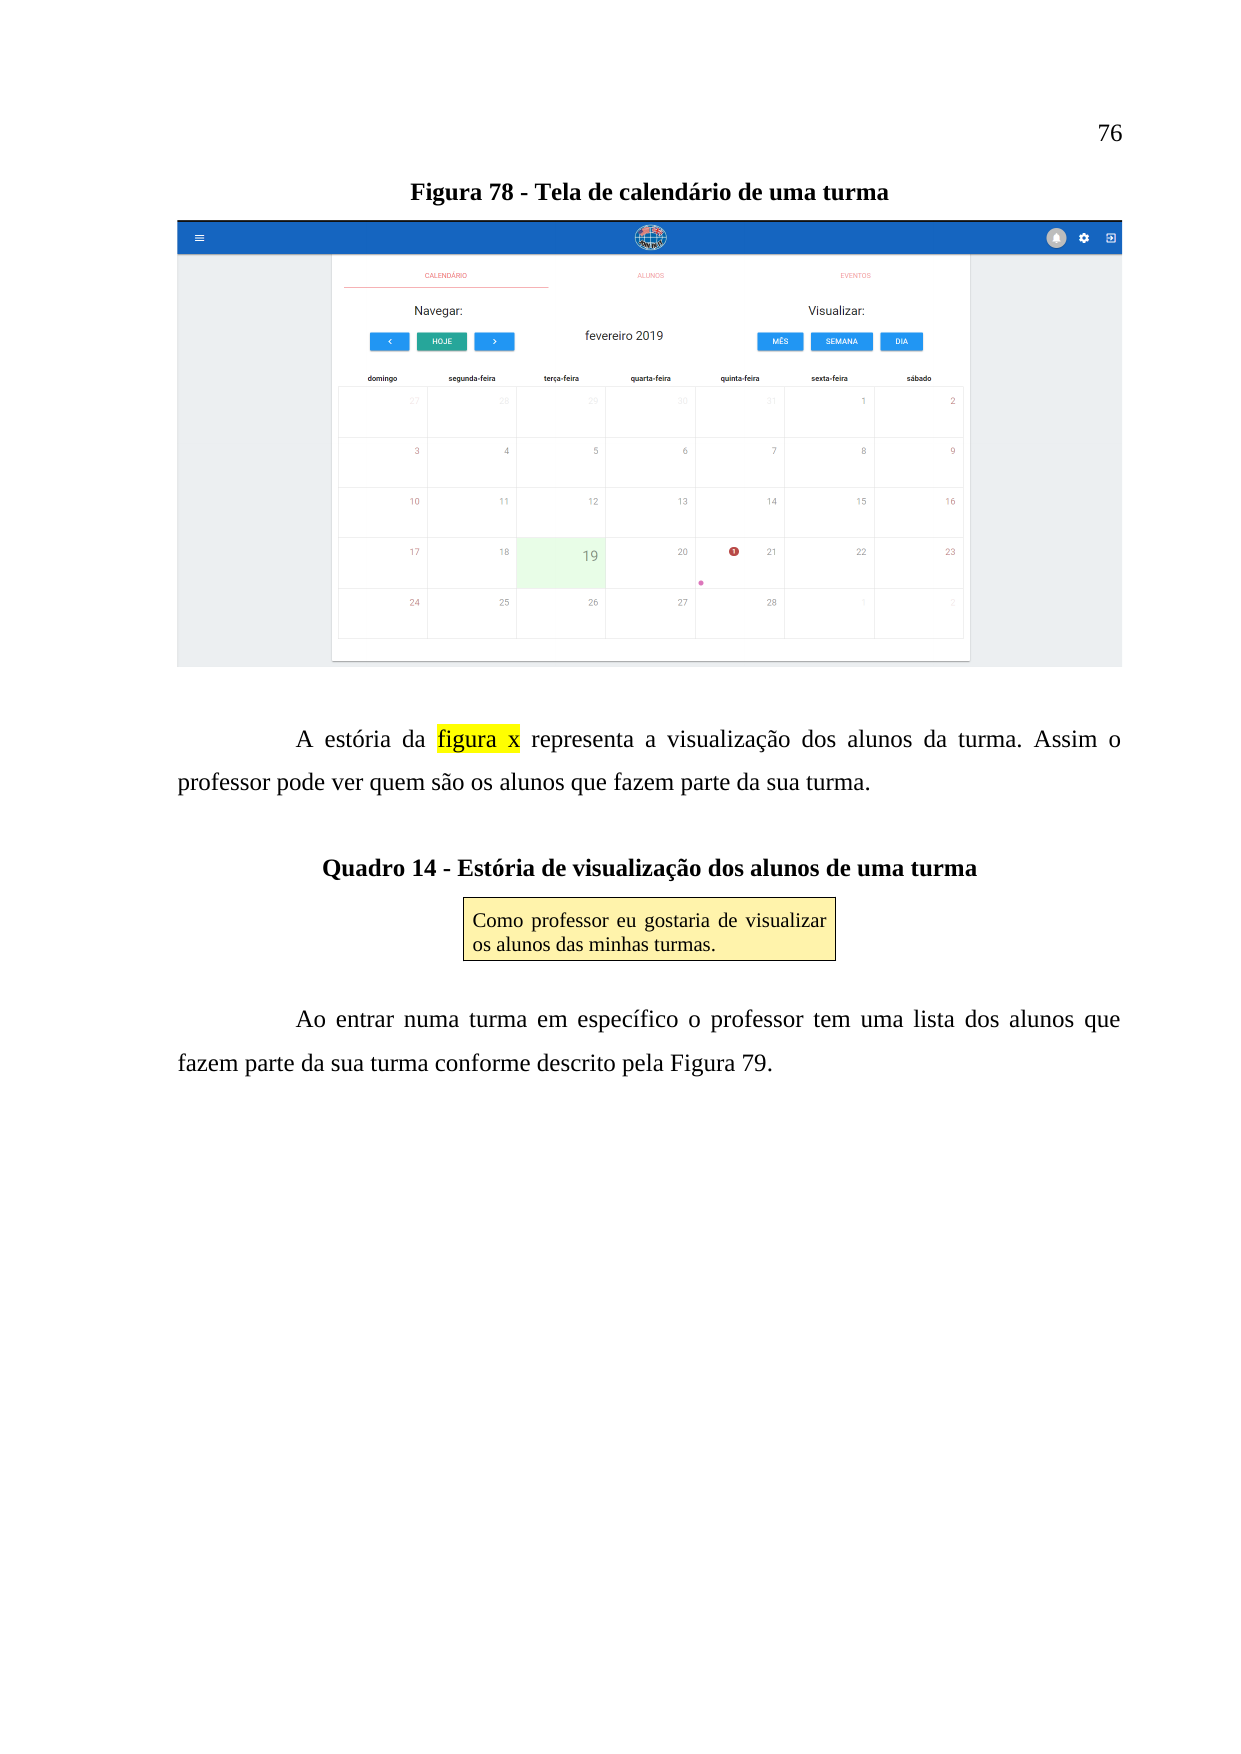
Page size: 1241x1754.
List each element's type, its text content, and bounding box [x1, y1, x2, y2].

picture [177, 220, 1123, 667]
text A estória da figura x representa a visualização dos alunos da turma. Assim o professor pode ver quem são os alunos que fazem parte da sua turma. [177, 724, 1122, 796]
text Como professor eu gostaria de visualizar os alunos das minhas turmas. [464, 898, 835, 960]
